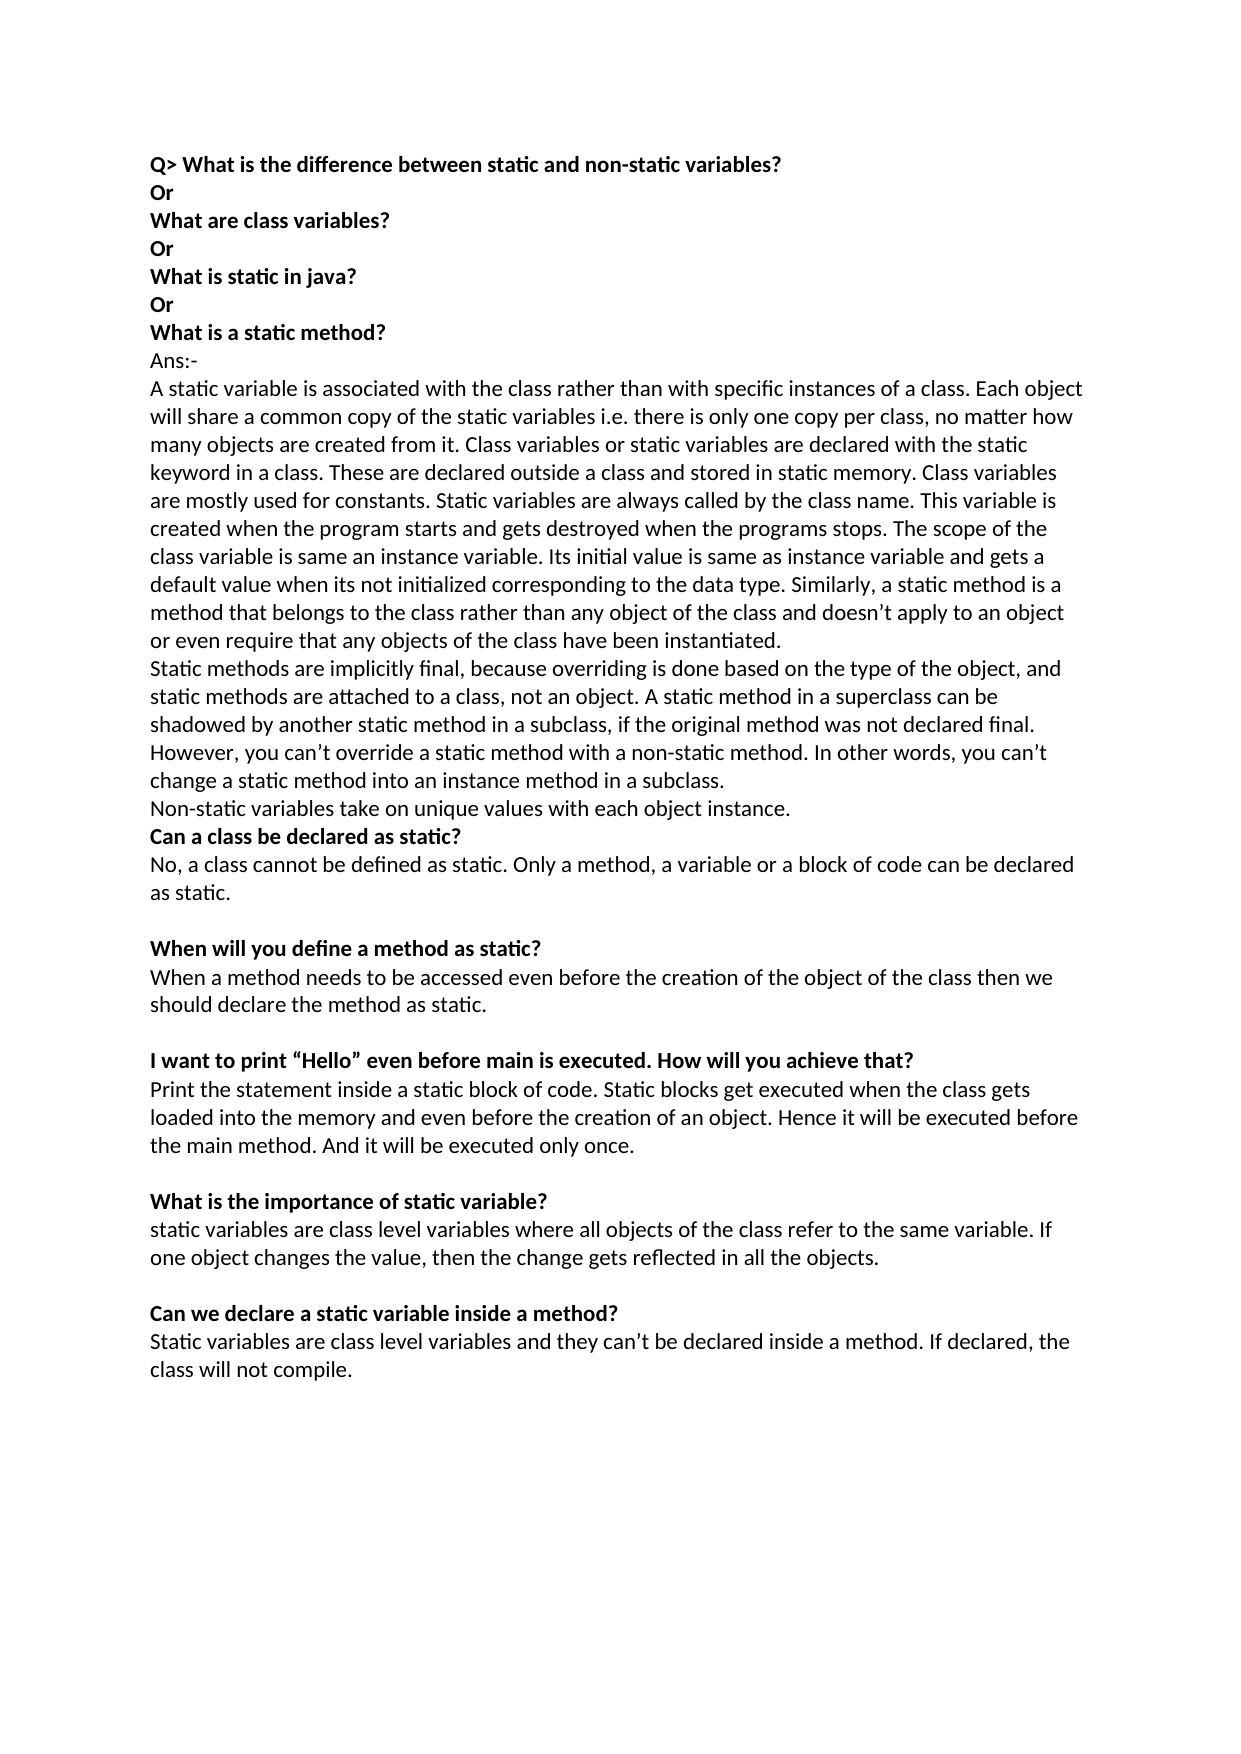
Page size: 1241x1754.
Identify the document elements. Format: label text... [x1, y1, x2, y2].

text What is static in java? [150, 262, 1090, 290]
text Q> What is the difference between static and non-static variables? [150, 150, 1090, 178]
text A static variable is associated with the class rather than with specific instances of a class. Each object will share a common copy of the static variables i.e. there is only one copy per class, no matter how many objects are created from it. Class variables or static variables are declared with the static keyword in a class. These are declared outside a class and stored in static memory. Class variables are mostly used for constants. Static variables are always called by the class name. This variable is created when the program starts and gets destroyed when the programs stops. The scope of the class variable is same an instance variable. Its initial value is same as instance variable and gets a default value when its not initialized corresponding to the data type. Similarly, a static method is a method that belongs to the class rather than any object of the class and doesn’t apply to an object or even require that any objects of the class have been instantiated. [150, 374, 1090, 654]
text I want to print “Hello” even before main is executed. How will you achieve that? [150, 1047, 1090, 1075]
text Non-static variables take on unique values with each object instance. [150, 794, 1090, 822]
text Or [150, 290, 1090, 318]
text Static methods are implicitly final, because overriding is done based on the type of the object, and static methods are attached to a class, not an object. A static method in a superclass can be shadowed by another static method in a subclass, if the original method was not declared final. However, you can’t override a static method with a non-static method. In other words, you can’t change a static method into an instance method in a subclass. [150, 654, 1090, 794]
text What is a static method? [150, 318, 1090, 346]
text Or [150, 178, 1090, 206]
text Static variables are class level variables and they can’t be declared inside a method. If declared, the class will not compile. [150, 1327, 1090, 1383]
text Or [150, 234, 1090, 262]
text What is the importance of static variable? [150, 1187, 1090, 1215]
text Can a class be declared as static? [150, 822, 1090, 851]
text When will you define a method as static? [150, 934, 1090, 963]
text What are class variables? [150, 206, 1090, 234]
text Print the statement inside a static block of code. Static blocks get executed when the class gets loaded into the memory and even before the creation of an object. Hence it will be executed before the main method. And it will be executed only once. [150, 1075, 1090, 1159]
text Ans:- [150, 346, 1090, 374]
text When a method needs to be accessed even before the creation of the object of the class then we should declare the method as static. [150, 963, 1090, 1019]
text static variables are class level variables where all objects of the class refer to the same variable. If one object changes the value, then the change gets reflected in all the objects. [150, 1215, 1090, 1271]
text No, a class cannot be defined as static. Only a method, a variable or a block of code can be declared as static. [150, 851, 1090, 907]
text Can we declare a static variable inside a method? [150, 1299, 1090, 1327]
